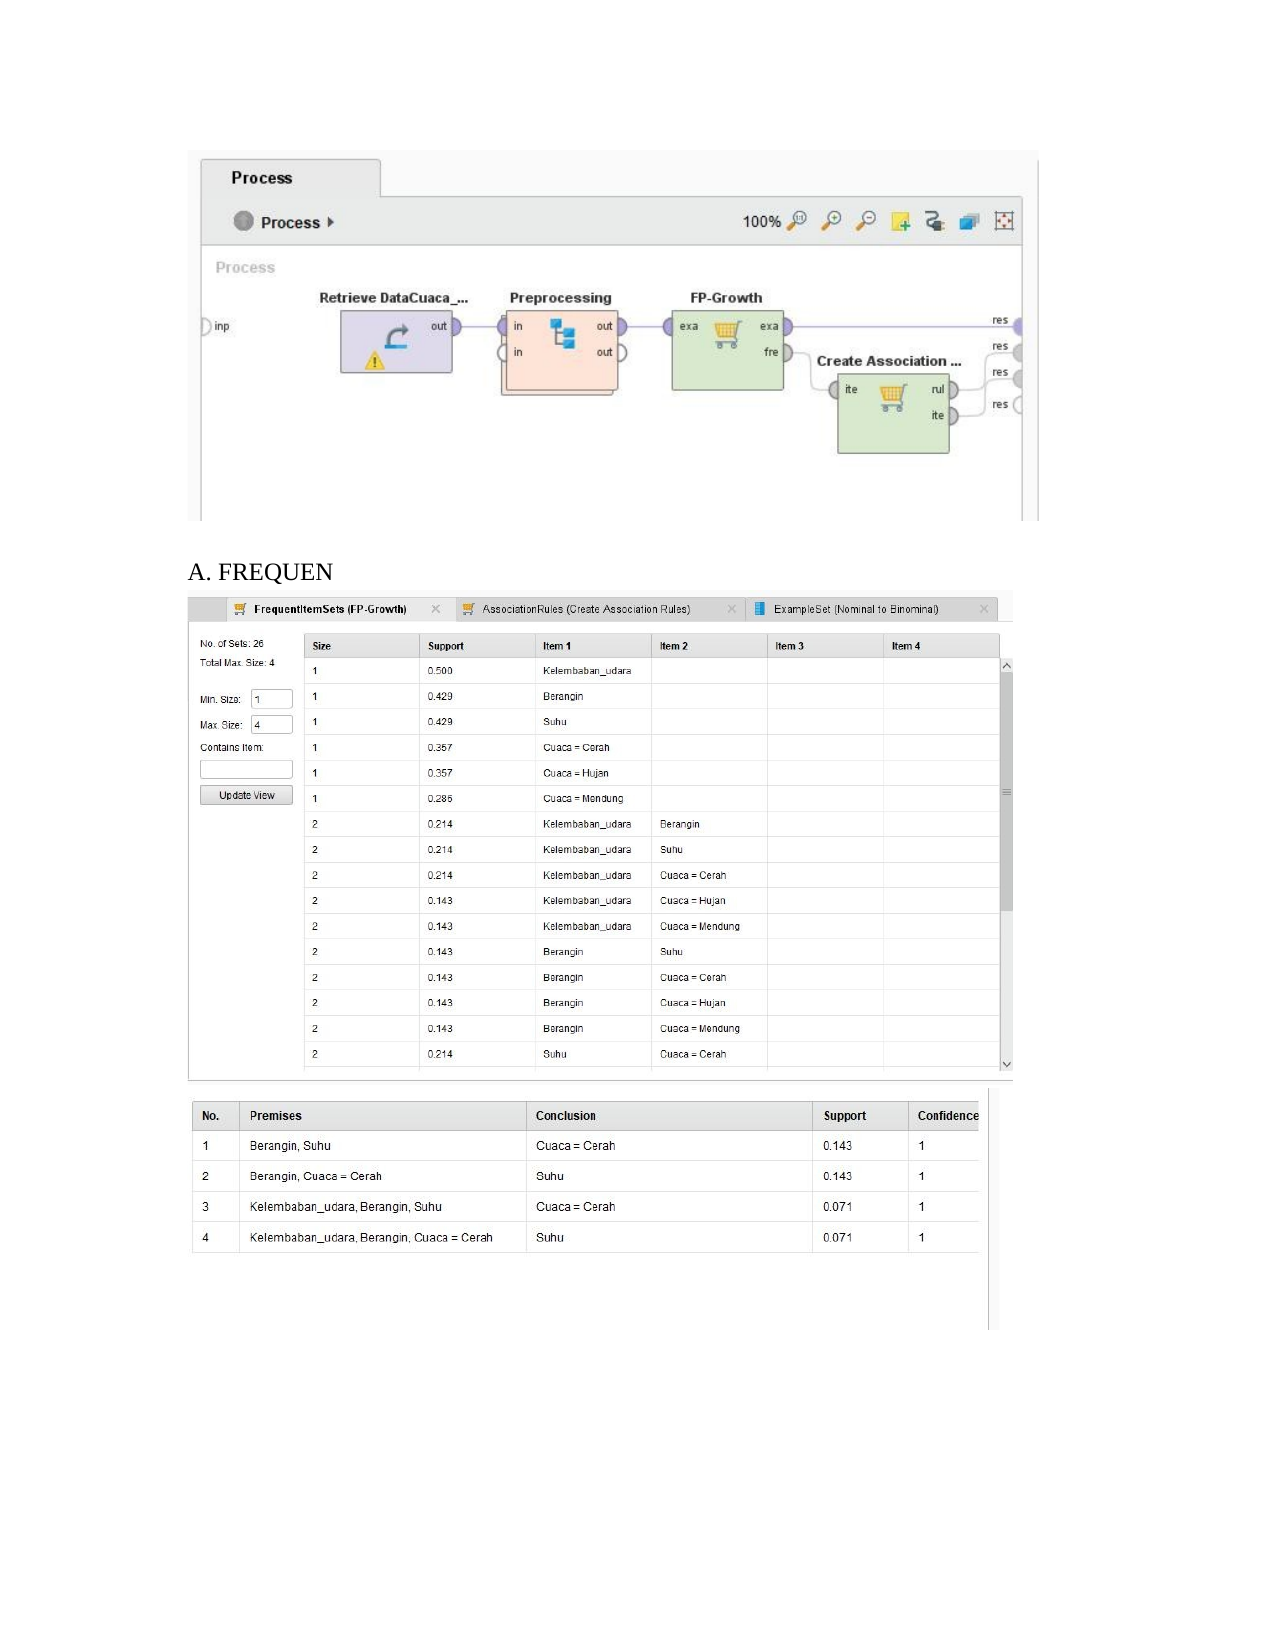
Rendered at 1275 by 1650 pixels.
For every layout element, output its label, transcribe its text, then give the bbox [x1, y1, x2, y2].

picture [187, 590, 1013, 1085]
picture [187, 150, 1039, 521]
picture [187, 1088, 1000, 1330]
text A. FREQUEN [187, 557, 1087, 586]
